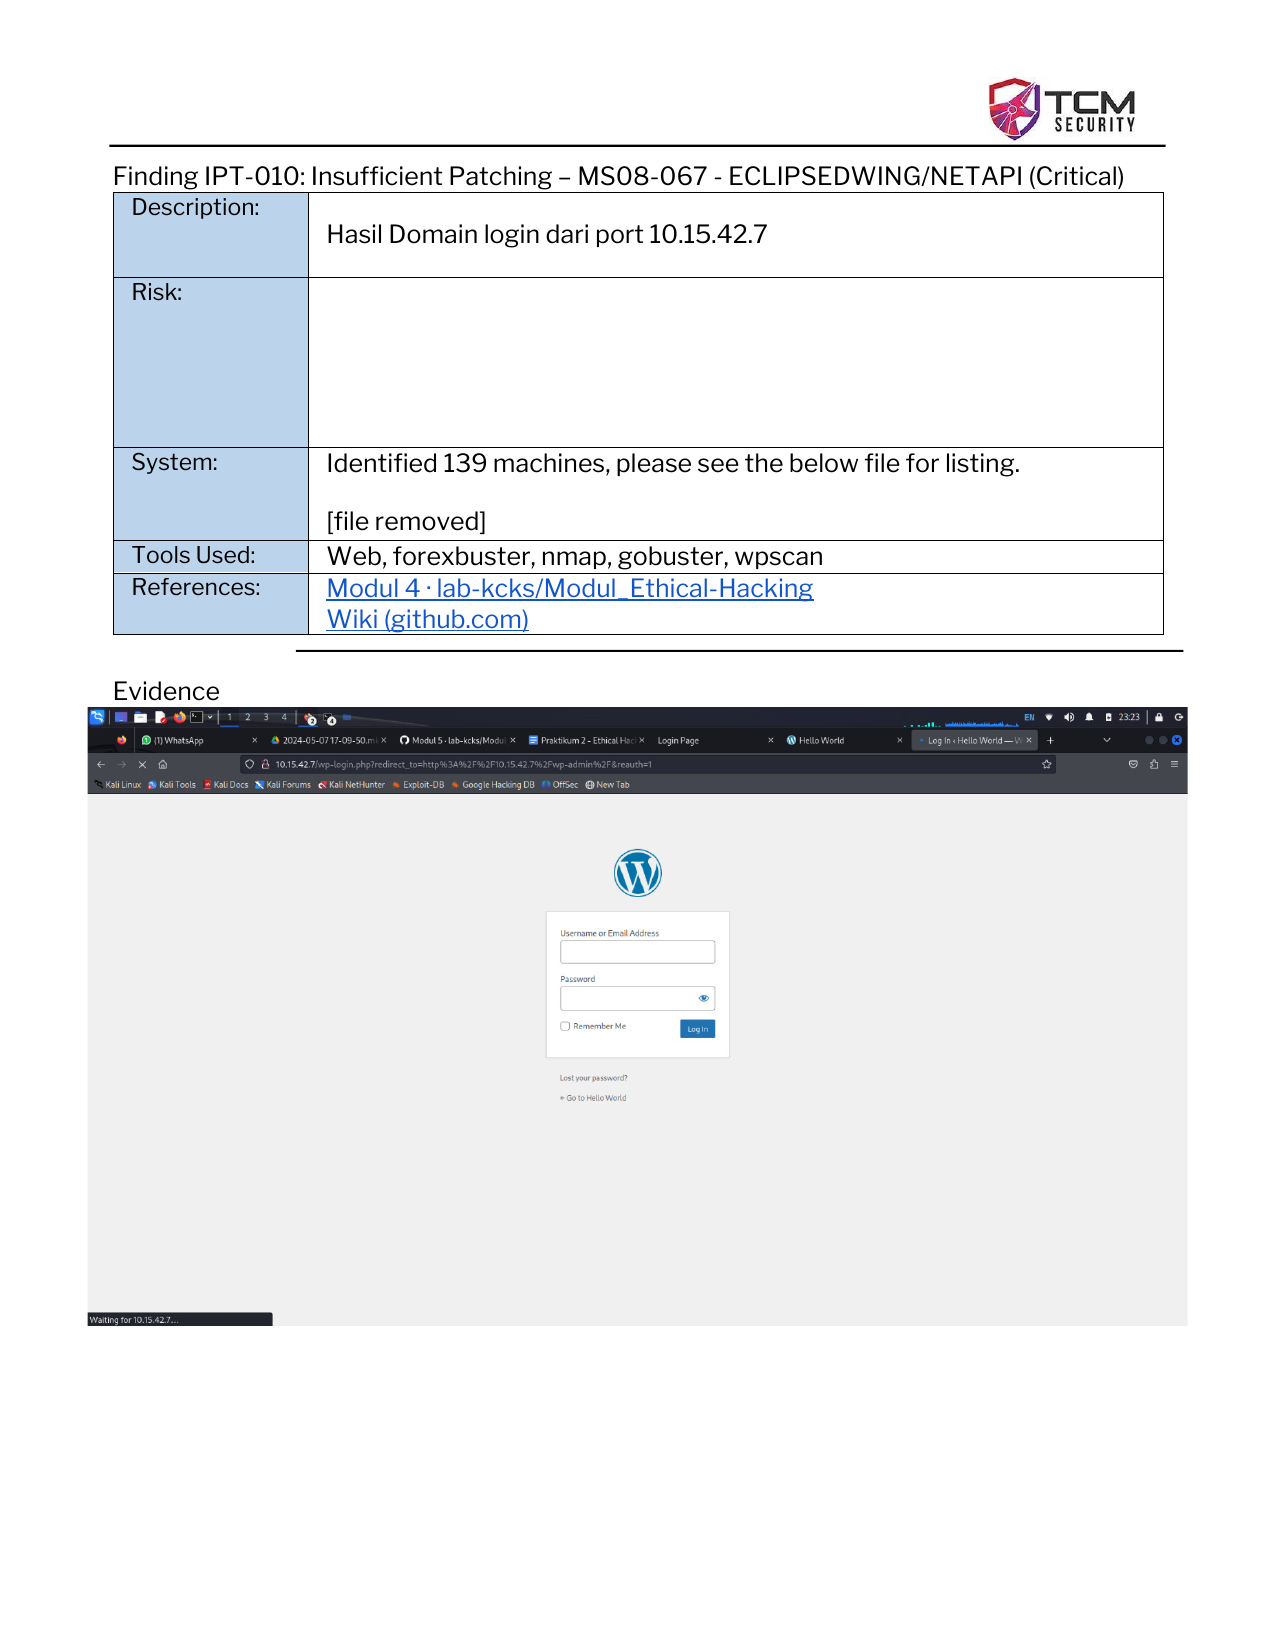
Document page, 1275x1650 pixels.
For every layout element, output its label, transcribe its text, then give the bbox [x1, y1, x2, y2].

picture [988, 77, 1136, 141]
table_cell Identified 139 machines, please see the below file for listing. [file removed] [309, 448, 1163, 540]
table_cell Risk: [114, 278, 308, 447]
table_cell Modul 4 · lab-kcks/Modul_Ethical-Hacking Wiki (github.com) [309, 574, 1163, 634]
table_cell System: [114, 448, 308, 540]
table_header Description: [114, 193, 308, 277]
table_cell References: [114, 574, 308, 634]
table_cell Web, forexbuster, nmap, gobuster, wpscan [309, 541, 1163, 572]
table_cell [309, 278, 1163, 447]
table_cell Tools Used: [114, 541, 308, 572]
picture [87, 707, 1188, 1326]
text Finding IPT-010: Insufficient Patching – MS08-067 - ECLIPSEDWING/NETAPI (Critical) [112, 161, 1187, 192]
table_header Hasil Domain login dari port 10.15.42.7 [309, 193, 1163, 277]
text Evidence [112, 676, 1187, 707]
